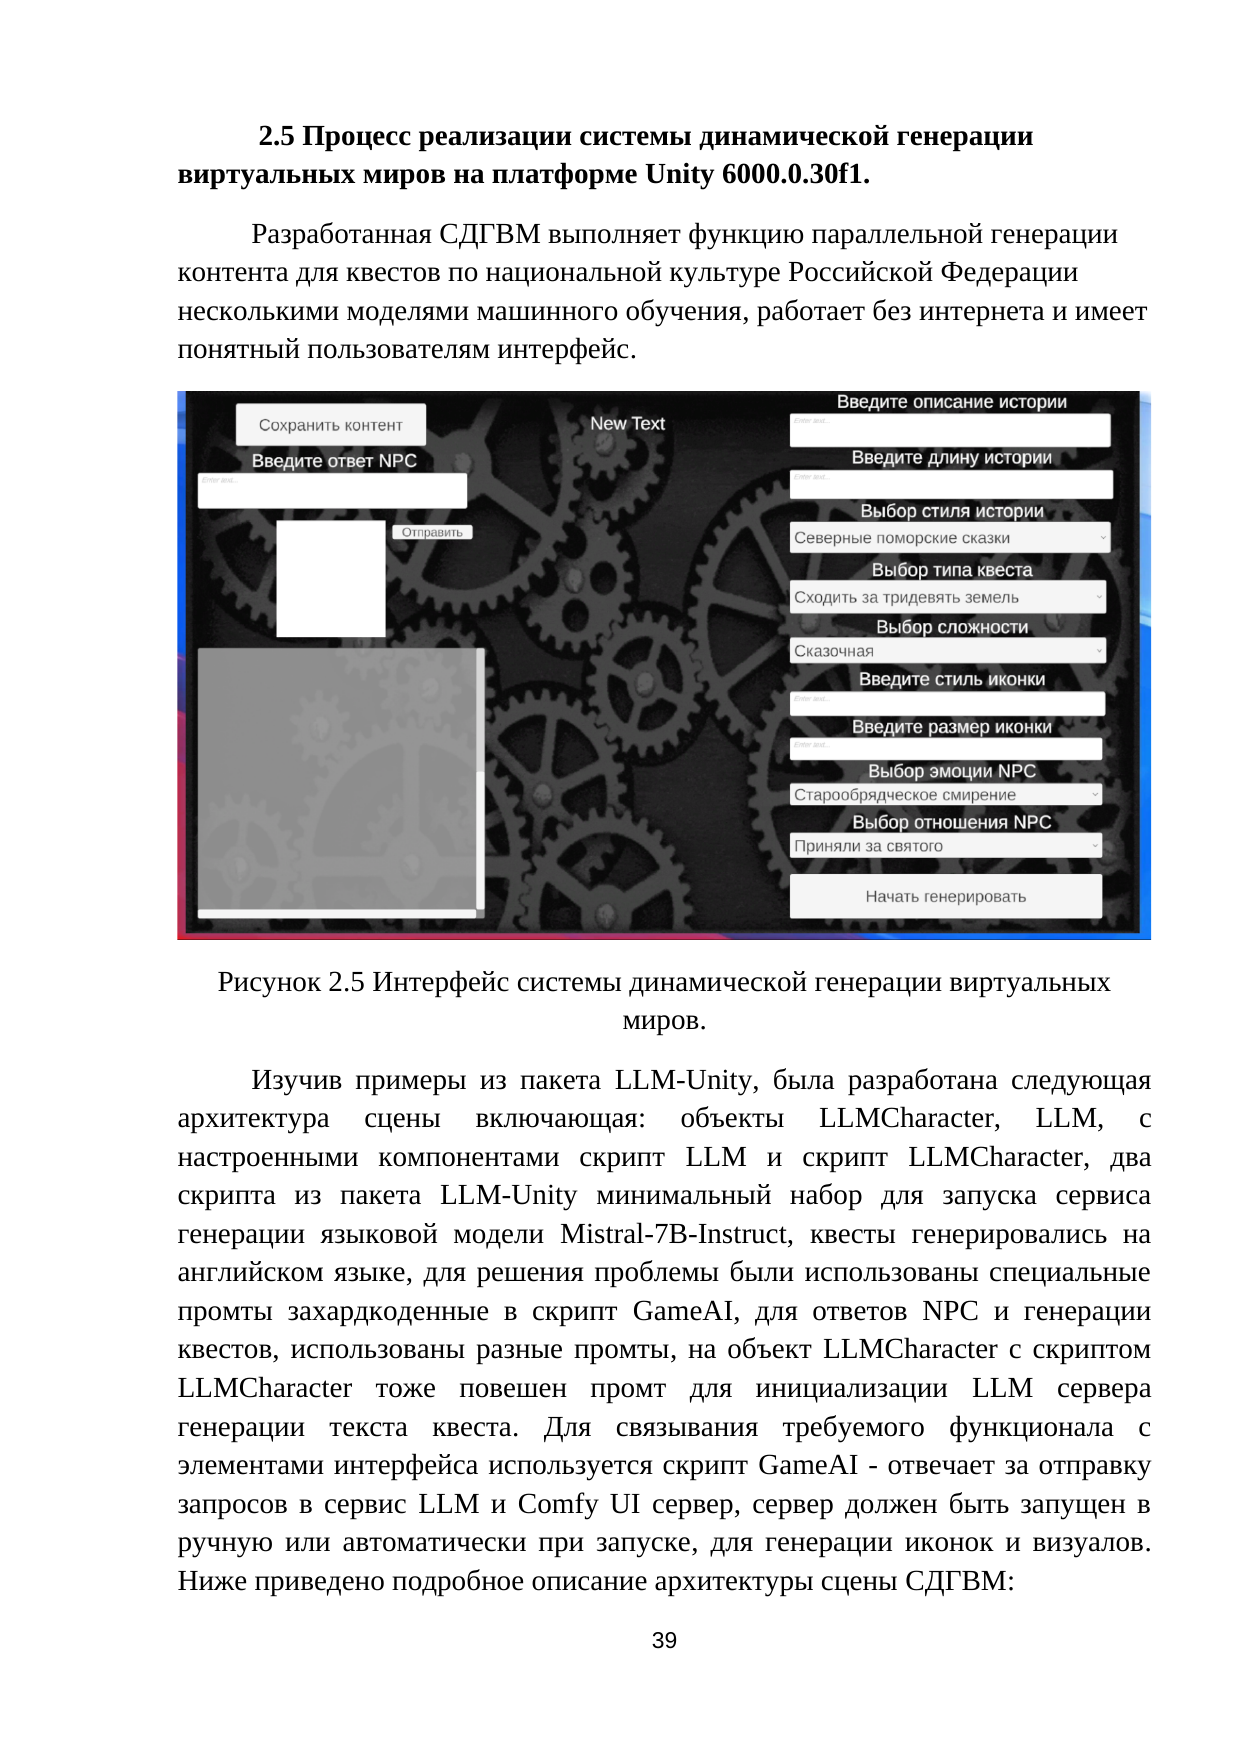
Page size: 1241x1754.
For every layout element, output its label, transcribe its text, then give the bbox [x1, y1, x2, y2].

picture [177, 391, 1152, 940]
text 2.5 Процесс реализации системы динамической генерации виртуальных миров на платформе Unity 6000.0.30f1. [177, 118, 1152, 190]
text Рисунок 2.5 Интерфейс системы динамической генерации виртуальных миров. [177, 964, 1152, 1036]
text Разработанная СДГВМ выполняет функцию параллельной генерации контента для квестов по национальной культуре Российской Федерации несколькими моделями машинного обучения, работает без интернета и имеет понятный пользователям интерфейс. [177, 216, 1152, 365]
text Изучив примеры из пакета LLM-Unity, была разработана следующая архитектура сцены включающая: объекты LLMCharacter, LLM, с настроенными компонентами скрипт LLM и скрипт LLMCharacter, два скрипта из пакета LLM-Unity минимальный набор для запуска сервиса генерации языковой модели Mistral-7B-Instruct, квесты генерировались на английском языке, для решения проблемы были использованы специальные промты захардкоденные в скрипт GameAI, для ответов NPC и генерации квестов, использованы разные промты, на объект LLMCharacter с скриптом LLMCharacter тоже повешен промт для инициализации LLM сервера генерации текста квеста. Для связывания требуемого функционала с элементами интерфейса используется скрипт GameAI - отвечает за отправку запросов в сервис LLM и Comfy UI сервер, сервер должен быть запущен в ручную или автоматически при запуске, для генерации иконок и визуалов. Ниже приведено подробное описание архитектуры сцены СДГВМ: [177, 1062, 1152, 1596]
